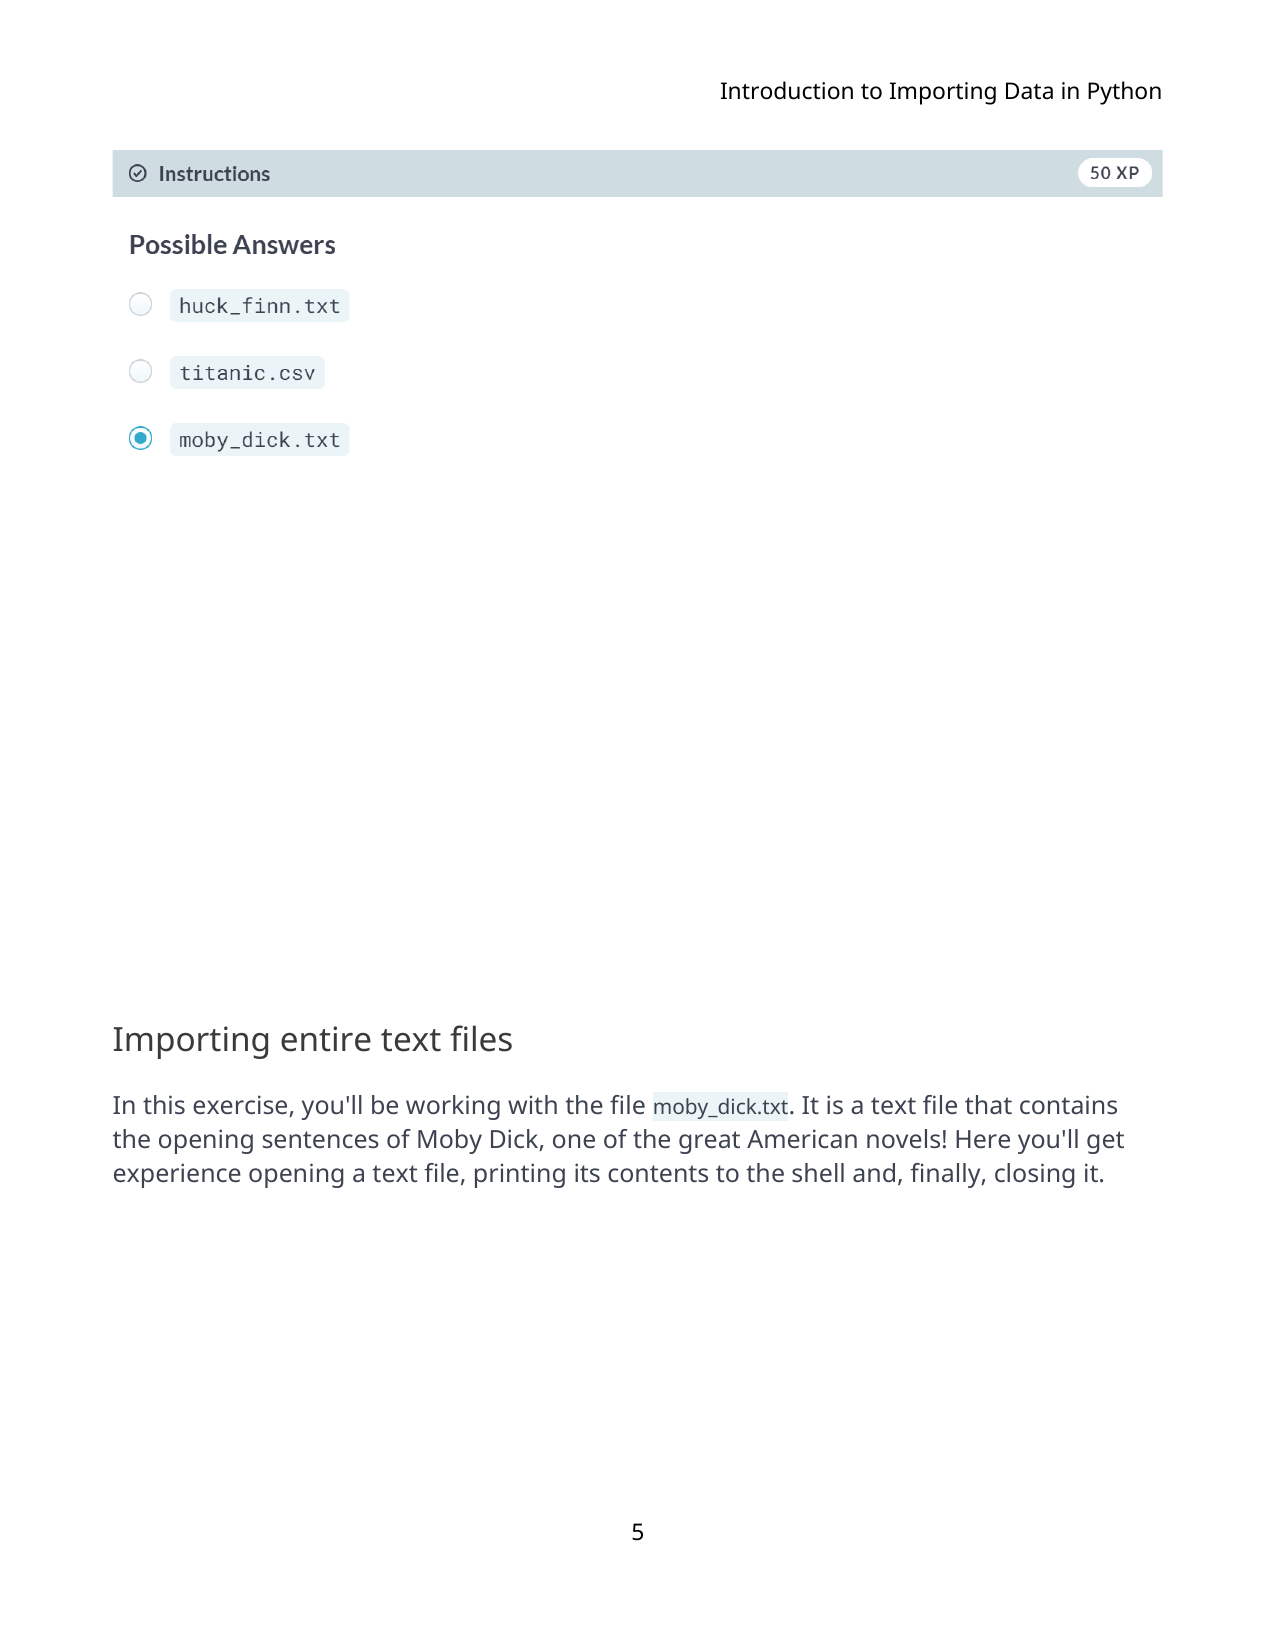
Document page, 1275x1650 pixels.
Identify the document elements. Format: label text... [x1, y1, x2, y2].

text In this exercise, you'll be working with the file moby_dick.txt. It is a text file that contains the opening sentences of Moby Dick, one of the great American novels! Here you'll get experience opening a text file, printing its contents to the shell and, finally, closing it. [112, 1088, 1162, 1190]
picture [112, 150, 1163, 463]
subtitle Importing entire text files [112, 1015, 1162, 1061]
